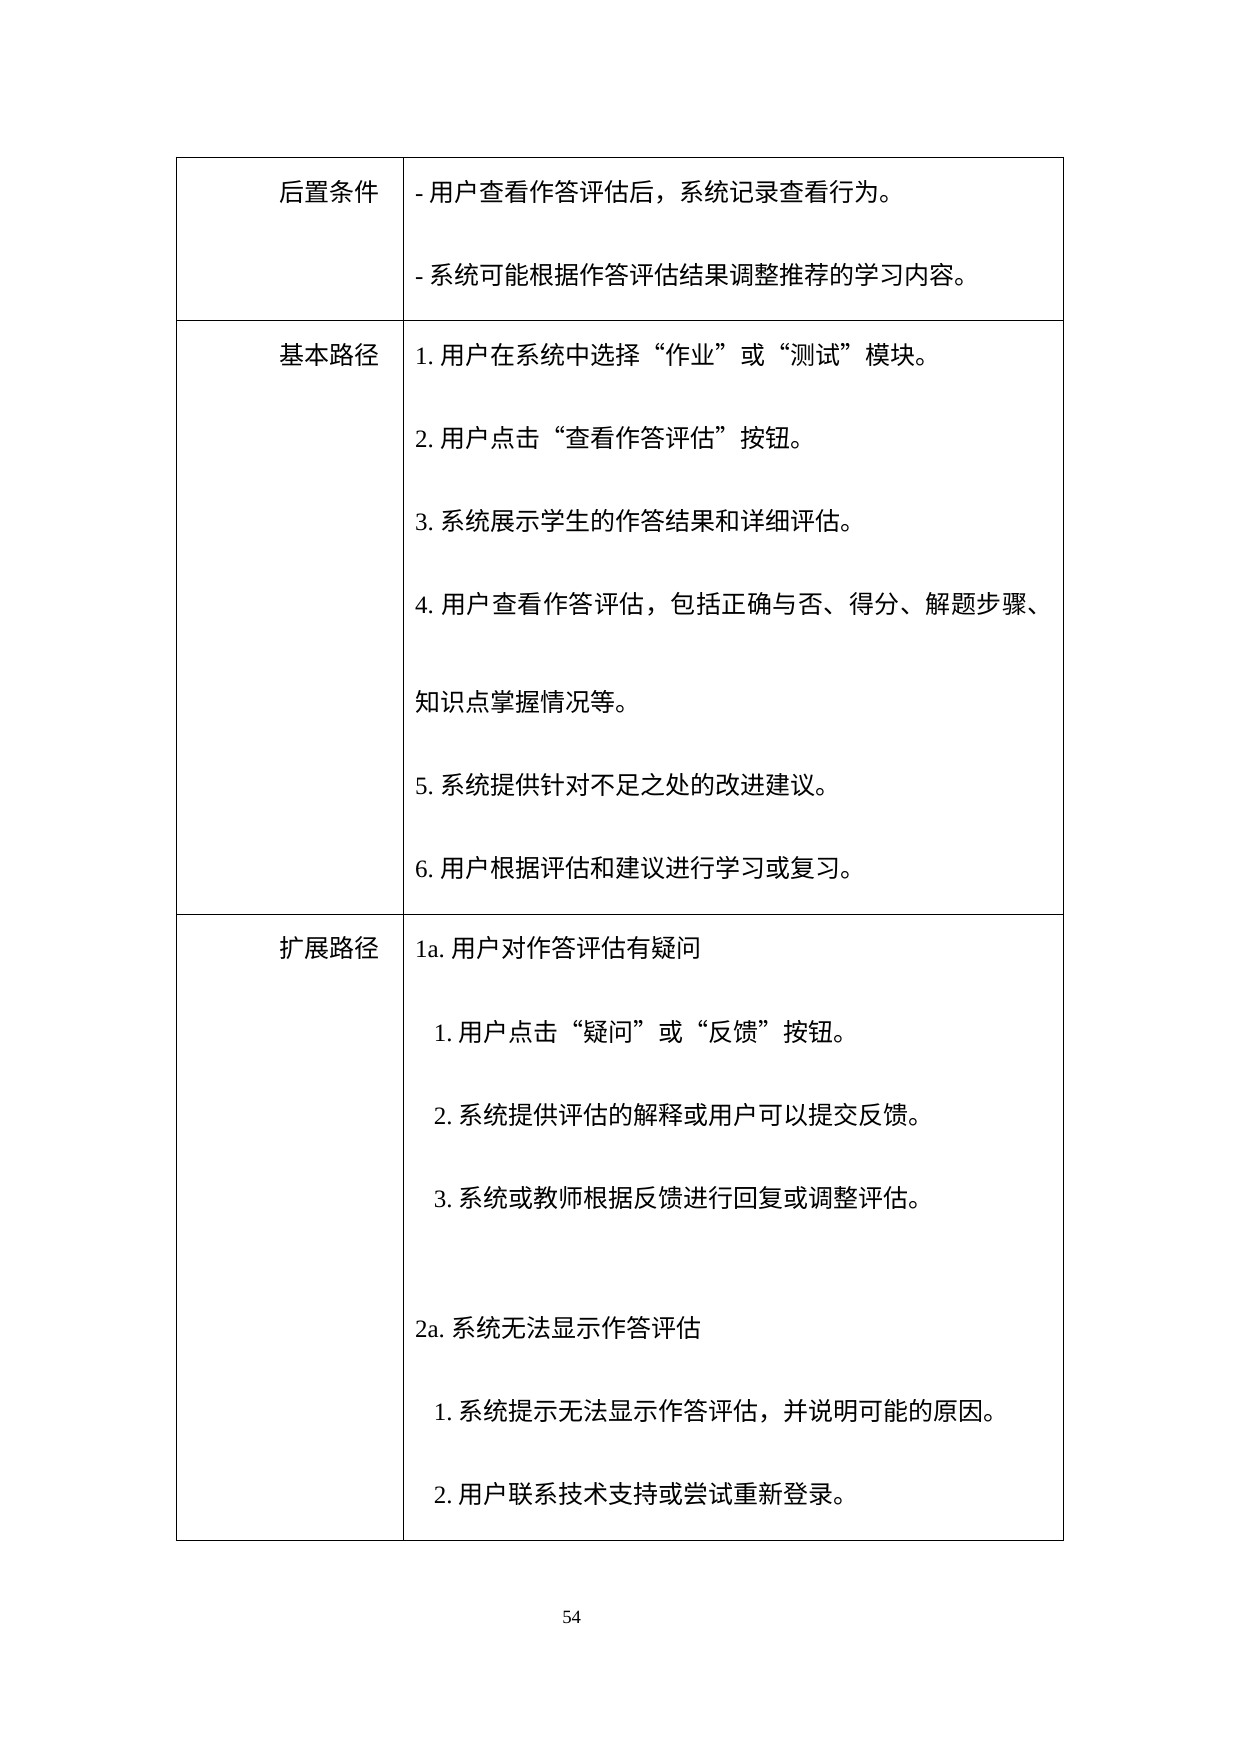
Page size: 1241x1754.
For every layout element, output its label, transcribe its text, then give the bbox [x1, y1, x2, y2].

table_cell 后置条件 [177, 158, 403, 320]
table_cell 基本路径 [177, 321, 403, 913]
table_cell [404, 915, 1063, 1539]
table_cell 1. 用户在系统中选择“作业”或“测试”模块。 2. 用户点击“查看作答评估”按钮。 3. 系统展示学生的作答结果和详细评估。 4. 用户查看作答评估，包括正确与否、得分、解题步骤、知识点掌握情况等。 5. 系统提供针对不足之处的改进建议。 6. 用户根据评估和建议进行学习或复习。 [404, 321, 1063, 913]
table_cell - 用户查看作答评估后，系统记录查看行为。 - 系统可能根据作答评估结果调整推荐的学习内容。 [404, 158, 1063, 320]
table_cell 扩展路径 [177, 915, 403, 1539]
